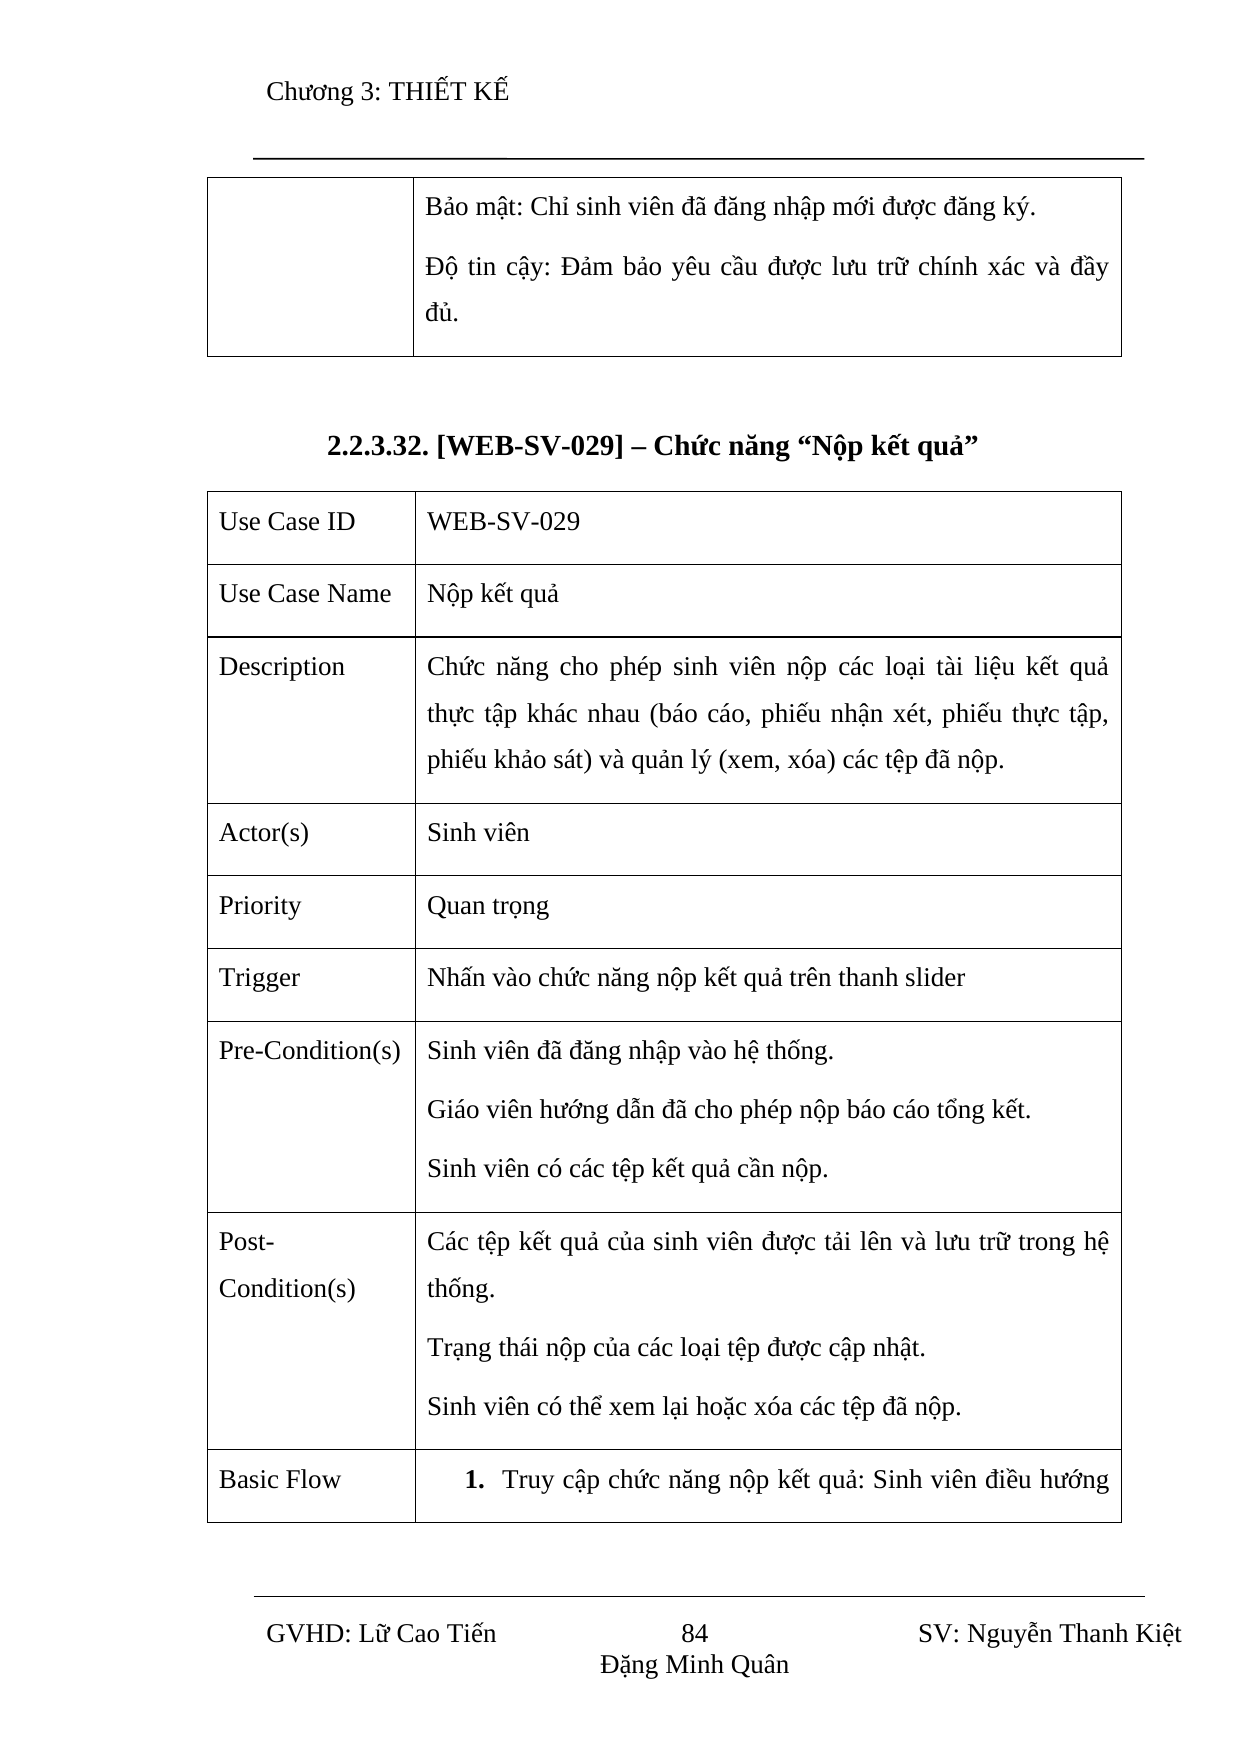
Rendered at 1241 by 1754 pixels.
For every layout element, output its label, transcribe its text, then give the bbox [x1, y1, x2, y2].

table_header Use Case ID [208, 492, 415, 564]
table_cell Post-Condition(s) [208, 1213, 415, 1449]
table_cell Use Case Name [208, 565, 415, 636]
table_cell Pre-Condition(s) [208, 1022, 415, 1212]
table_cell Nhấn vào chức năng nộp kết quả trên thanh slider [416, 949, 1121, 1021]
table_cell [414, 178, 1121, 356]
table_cell Priority [208, 876, 415, 948]
table_cell Actor(s) [208, 804, 415, 875]
table_cell Các tệp kết quả của sinh viên được tải lên và lưu trữ trong hệ thống. Trạng thái nộp của các loại tệp được cập nhật. Sinh viên có thể xem lại hoặc xóa các tệp đã nộp. [416, 1213, 1121, 1449]
table_cell Basic Flow [208, 1450, 415, 1522]
subtitle [WEB-SV-029] – Chức năng “Nộp kết quả” [319, 428, 1122, 462]
table_cell Sinh viên [416, 804, 1121, 875]
table_header WEB-SV-029 [416, 492, 1121, 564]
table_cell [416, 1450, 1121, 1522]
table_cell Sinh viên đã đăng nhập vào hệ thống. Giáo viên hướng dẫn đã cho phép nộp báo cáo tổng kết. Sinh viên có các tệp kết quả cần nộp. [416, 1022, 1121, 1212]
table_cell Chức năng cho phép sinh viên nộp các loại tài liệu kết quả thực tập khác nhau (báo cáo, phiếu nhận xét, phiếu thực tập, phiếu khảo sát) và quản lý (xem, xóa) các tệp đã nộp. [416, 638, 1121, 802]
table_cell Nộp kết quả [416, 565, 1121, 636]
table_cell Trigger [208, 949, 415, 1021]
table_cell Description [208, 638, 415, 802]
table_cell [208, 178, 413, 356]
table_cell Quan trọng [416, 876, 1121, 948]
